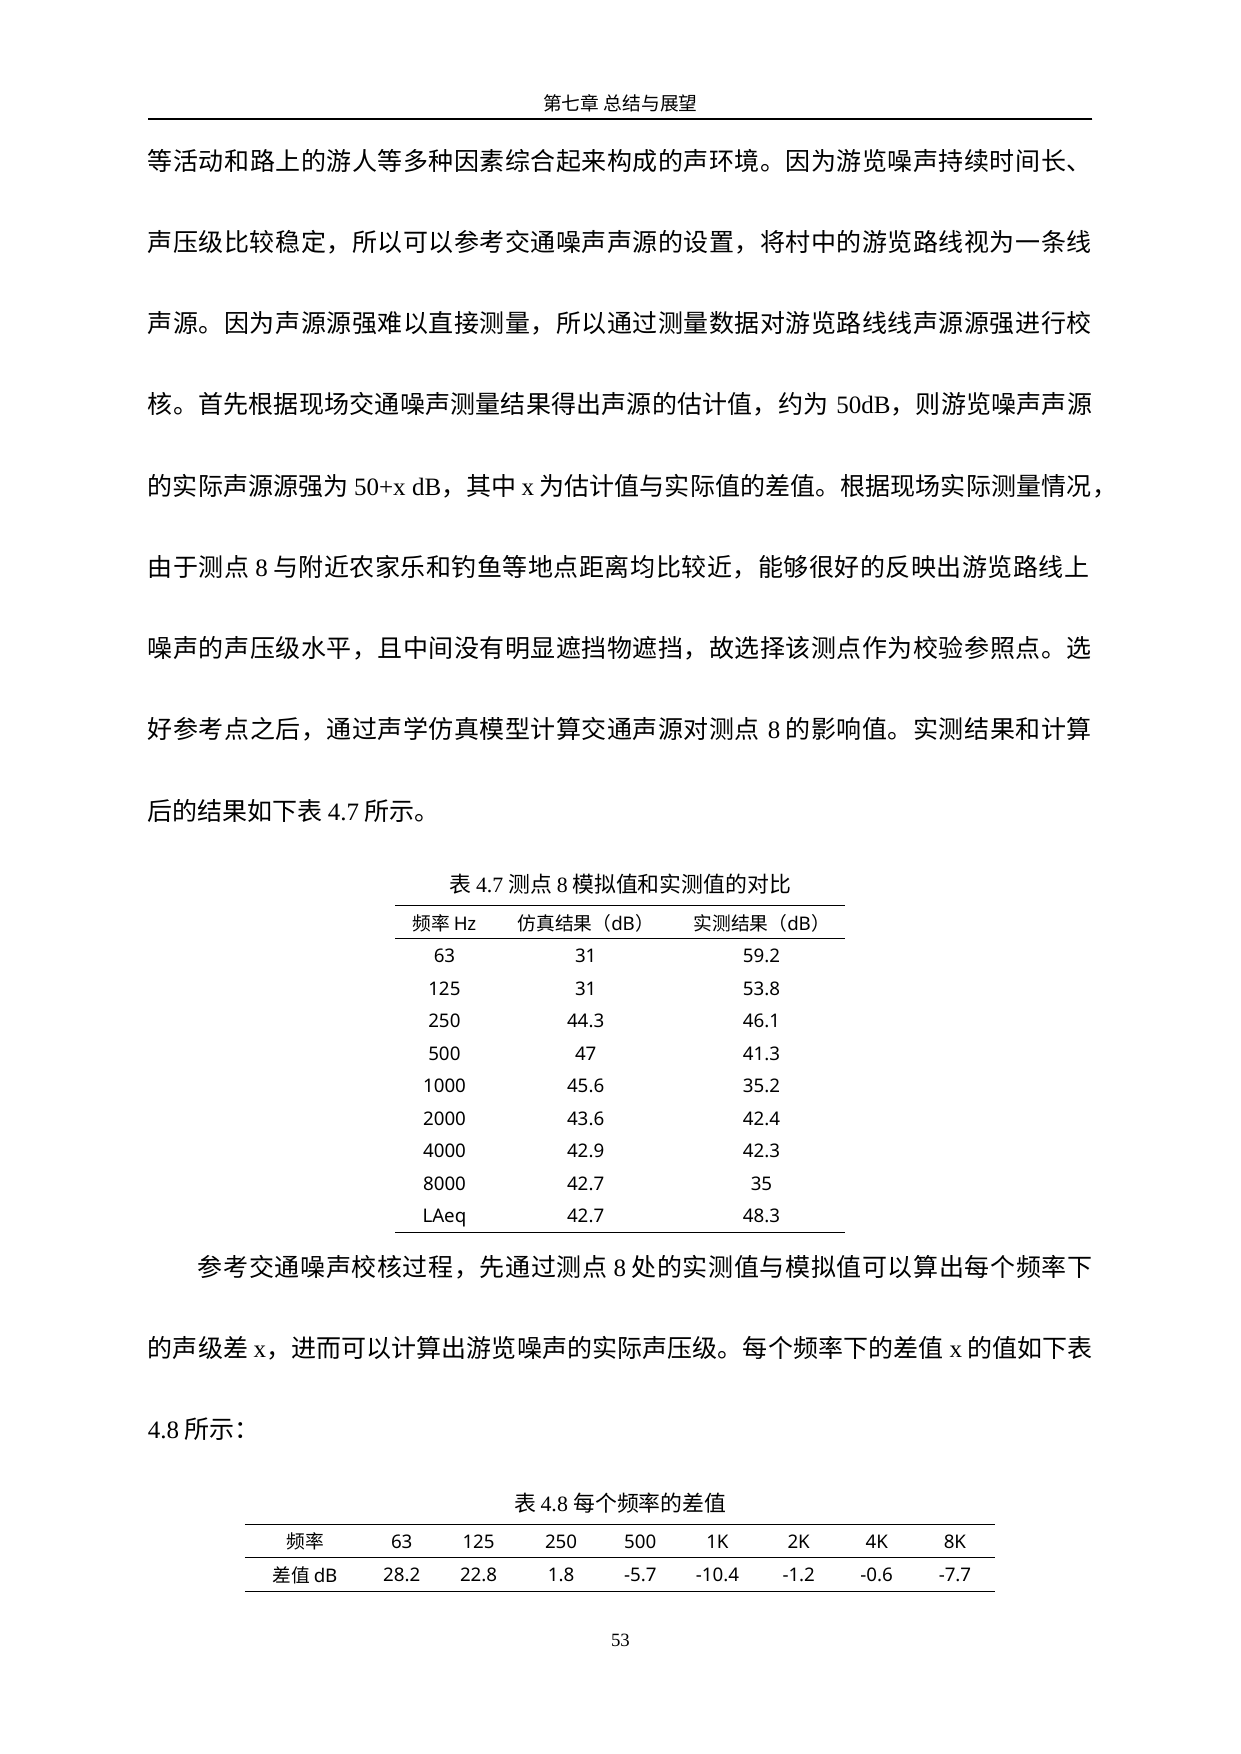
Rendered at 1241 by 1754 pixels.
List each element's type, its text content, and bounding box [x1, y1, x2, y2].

table_cell 35 [678, 1167, 845, 1199]
table_cell 53.8 [678, 972, 845, 1004]
table_cell 35.2 [678, 1069, 845, 1102]
table_cell 63 [395, 939, 493, 972]
table_cell -0.6 [839, 1558, 914, 1591]
table_cell 22.8 [439, 1558, 518, 1591]
table_header 频率Hz [395, 906, 493, 938]
table_cell 46.1 [678, 1004, 845, 1037]
table_cell 250 [395, 1004, 493, 1037]
table_header 频率 [245, 1525, 364, 1557]
table_cell 差值dB [245, 1558, 364, 1591]
table_cell -7.7 [914, 1558, 995, 1591]
table_cell 125 [395, 972, 493, 1004]
table_cell 47 [493, 1037, 678, 1069]
table_header 实测结果（dB） [678, 906, 845, 938]
table_header 500 [604, 1525, 677, 1557]
text 表4.8 每个频率的差值 [148, 1486, 1092, 1518]
table_header 1K [677, 1525, 758, 1557]
table_cell 28.2 [365, 1558, 438, 1591]
table_cell 8000 [395, 1167, 493, 1199]
table_header 63 [365, 1525, 438, 1557]
table_cell -10.4 [677, 1558, 758, 1591]
table_cell 1.8 [518, 1558, 603, 1591]
table_cell LAeq [395, 1199, 493, 1232]
table_cell 59.2 [678, 939, 845, 972]
table_cell 45.6 [493, 1069, 678, 1102]
table_cell 500 [395, 1037, 493, 1069]
table_header 250 [518, 1525, 603, 1557]
table_header 2K [758, 1525, 839, 1557]
table_cell 42.4 [678, 1102, 845, 1134]
table_cell 42.7 [493, 1167, 678, 1199]
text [148, 127, 1092, 842]
table_cell 48.3 [678, 1199, 845, 1232]
text 表4.7 测点8模拟值和实测值的对比 [148, 867, 1092, 899]
table_cell 31 [493, 939, 678, 972]
table_header 仿真结果（dB） [493, 906, 678, 938]
table_cell 42.9 [493, 1134, 678, 1167]
table_cell 42.3 [678, 1134, 845, 1167]
table_cell 4000 [395, 1134, 493, 1167]
table_cell -1.2 [758, 1558, 839, 1591]
table_cell 31 [493, 972, 678, 1004]
table_cell 44.3 [493, 1004, 678, 1037]
table_cell -5.7 [604, 1558, 677, 1591]
table_header 125 [439, 1525, 518, 1557]
table_cell 1000 [395, 1069, 493, 1102]
table_cell 42.7 [493, 1199, 678, 1232]
table_header 8K [914, 1525, 995, 1557]
text 参考交通噪声校核过程，先通过测点8处的实测值与模拟值可以算出每个频率下的声级差x，进而可以计算出游览噪声的实际声压级。每个频率下的差值x的值如下表4.8所示： [148, 1233, 1092, 1460]
table_cell 43.6 [493, 1102, 678, 1134]
table_cell 41.3 [678, 1037, 845, 1069]
table_cell 2000 [395, 1102, 493, 1134]
table_header 4K [839, 1525, 914, 1557]
